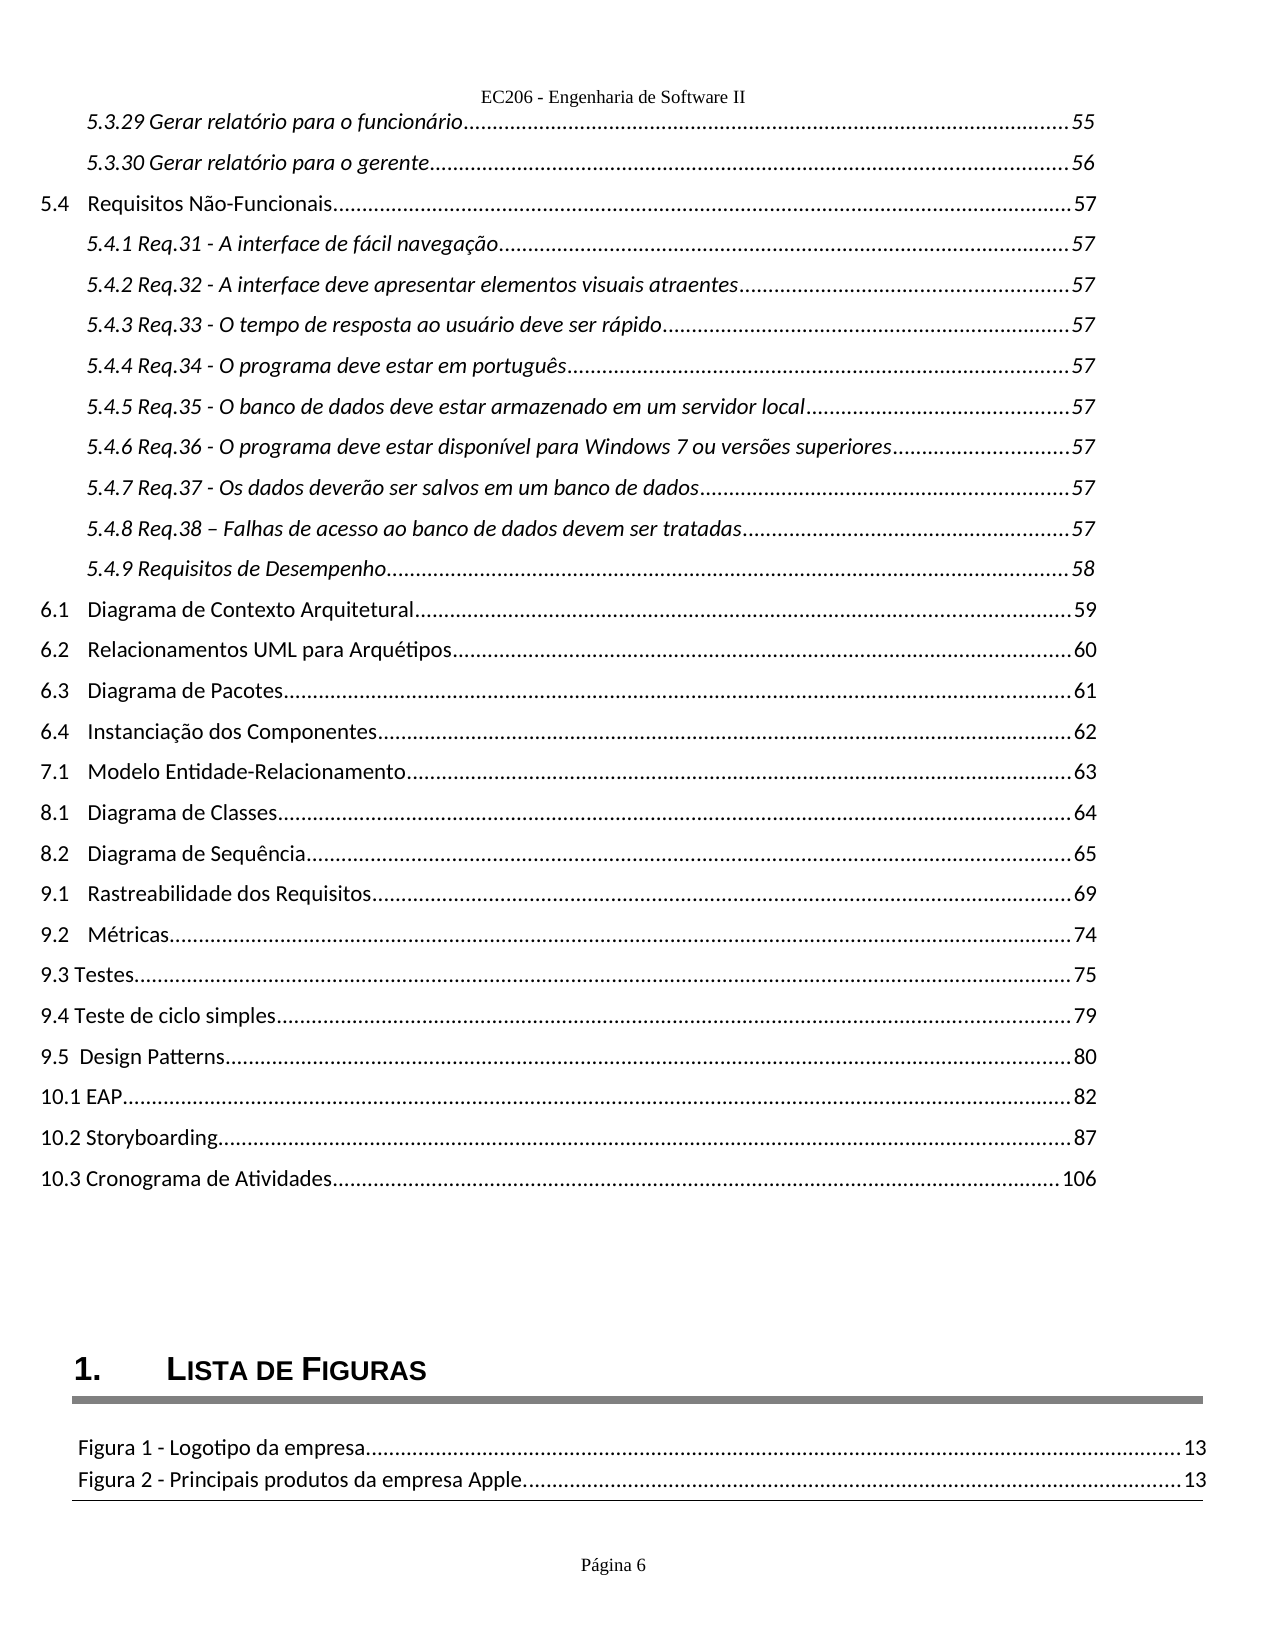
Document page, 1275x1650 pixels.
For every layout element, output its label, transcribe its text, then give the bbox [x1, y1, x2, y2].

text Figura 2 - Principais produtos da empresa Apple. 13 [19, 1465, 1207, 1493]
text 1. LISTA DE FIGURAS [73, 1349, 1209, 1387]
text Figura 1 - Logotipo da empresa. 13 [19, 1433, 1207, 1461]
